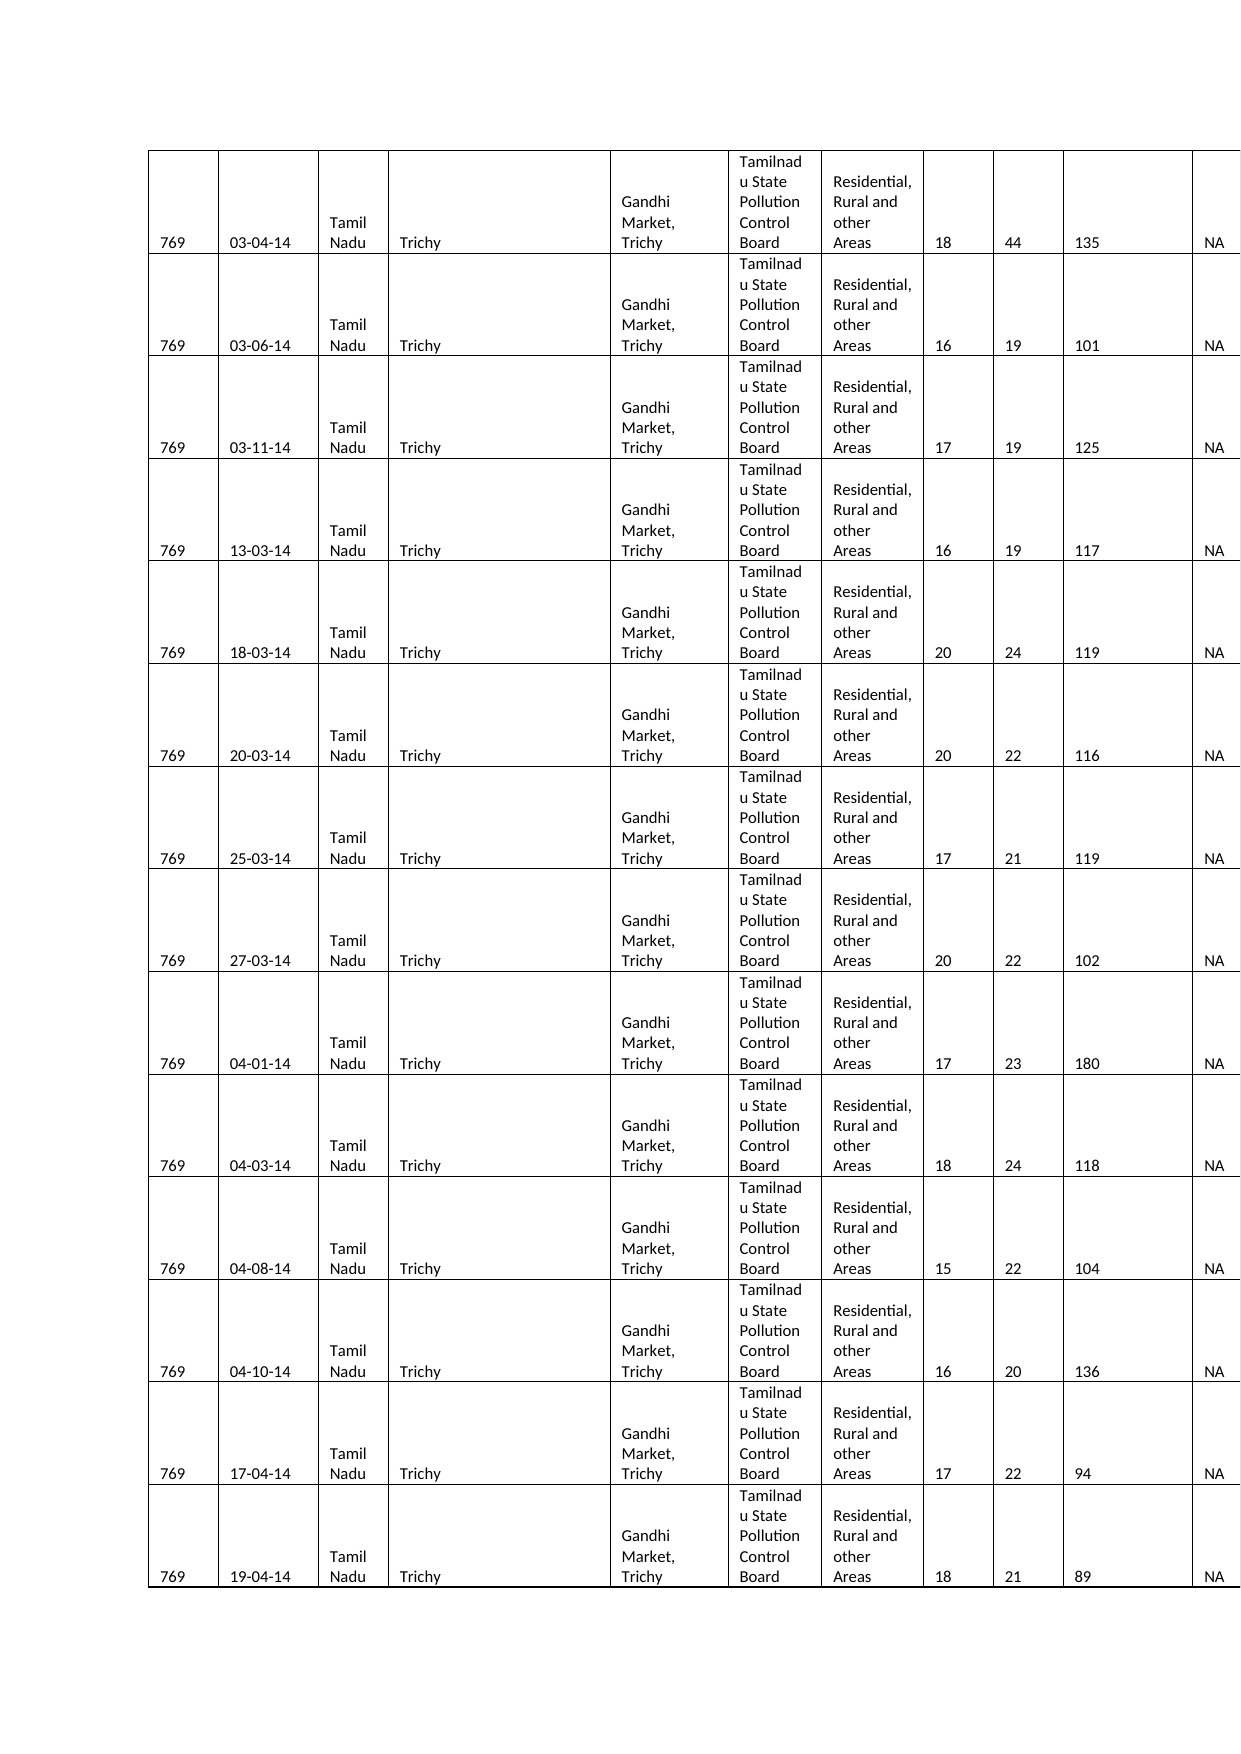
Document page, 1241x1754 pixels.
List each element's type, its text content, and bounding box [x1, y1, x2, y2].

table_cell Trichy [389, 151, 610, 253]
table_cell 03-11-14 [219, 356, 318, 458]
table_cell Tamil Nadu [319, 664, 388, 766]
table_cell Trichy [389, 1485, 610, 1586]
table_cell 18 [924, 151, 993, 253]
table_cell 125 [1064, 356, 1192, 458]
table_cell 20 [924, 561, 993, 663]
table_cell Tamilnadu State Pollution Control Board [729, 1280, 821, 1381]
table_cell 118 [1064, 1075, 1192, 1176]
table_cell 769 [149, 561, 218, 663]
table_cell Residential, Rural and other Areas [822, 1280, 923, 1381]
table_cell 13-03-14 [219, 459, 318, 560]
table_cell 104 [1064, 1177, 1192, 1279]
table_cell NA [1193, 1485, 1240, 1586]
table_cell 16 [924, 1280, 993, 1381]
table_cell 119 [1064, 561, 1192, 663]
table_cell 23 [994, 972, 1063, 1073]
table_cell 27-03-14 [219, 869, 318, 971]
table_cell Trichy [389, 664, 610, 766]
table_cell Tamil Nadu [319, 972, 388, 1073]
table_cell Gandhi Market, Trichy [611, 1075, 728, 1176]
table_cell 769 [149, 1280, 218, 1381]
table_cell NA [1193, 767, 1240, 868]
table_cell 24 [994, 1075, 1063, 1176]
table_cell Trichy [389, 869, 610, 971]
table_cell 22 [994, 869, 1063, 971]
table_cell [729, 1485, 821, 1586]
table_cell Tamil Nadu [319, 561, 388, 663]
table_cell Gandhi Market, Trichy [611, 1382, 728, 1484]
table_cell 04-10-14 [219, 1280, 318, 1381]
table_cell 44 [994, 151, 1063, 253]
table_cell Tamilnadu State Pollution Control Board [729, 664, 821, 766]
table_cell 180 [1064, 972, 1192, 1073]
table_cell NA [1193, 1280, 1240, 1381]
table_cell Gandhi Market, Trichy [611, 561, 728, 663]
table_cell Tamil Nadu [319, 767, 388, 868]
table_cell NA [1193, 1382, 1240, 1484]
table_cell Residential, Rural and other Areas [822, 869, 923, 971]
table_cell 22 [994, 1177, 1063, 1279]
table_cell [822, 151, 923, 253]
table_cell Tamilnadu State Pollution Control Board [729, 1075, 821, 1176]
table_cell Residential, Rural and other Areas [822, 1177, 923, 1279]
table_cell Gandhi Market, Trichy [611, 664, 728, 766]
table_cell Gandhi Market, Trichy [611, 459, 728, 560]
table_cell Tamilnadu State Pollution Control Board [729, 1177, 821, 1279]
table_cell 19 [994, 459, 1063, 560]
table_cell NA [1193, 459, 1240, 560]
table_cell 19 [994, 254, 1063, 355]
table_cell Residential, Rural and other Areas [822, 254, 923, 355]
table_cell 94 [1064, 1382, 1192, 1484]
table_cell 19 [994, 356, 1063, 458]
table_cell Trichy [389, 767, 610, 868]
table_cell Residential, Rural and other Areas [822, 767, 923, 868]
table_cell Gandhi Market, Trichy [611, 767, 728, 868]
table_cell Tamilnadu State Pollution Control Board [729, 972, 821, 1073]
table_cell Tamilnadu State Pollution Control Board [729, 869, 821, 971]
table_cell 20 [924, 869, 993, 971]
table_cell 03-06-14 [219, 254, 318, 355]
table_cell NA [1193, 254, 1240, 355]
table_cell 17-04-14 [219, 1382, 318, 1484]
table_cell Trichy [389, 459, 610, 560]
table_cell Residential, Rural and other Areas [822, 356, 923, 458]
table_cell Residential, Rural and other Areas [822, 664, 923, 766]
table_cell Residential, Rural and other Areas [822, 1075, 923, 1176]
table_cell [611, 151, 728, 253]
table_cell 769 [149, 1075, 218, 1176]
table_cell Trichy [389, 1382, 610, 1484]
table_cell Tamilnadu State Pollution Control Board [729, 459, 821, 560]
table_cell 769 [149, 254, 218, 355]
table_cell 769 [149, 356, 218, 458]
table_cell 24 [994, 561, 1063, 663]
table_cell 16 [924, 254, 993, 355]
table_cell NA [1193, 561, 1240, 663]
table_cell Tamil Nadu [319, 1177, 388, 1279]
table_cell 21 [994, 1485, 1063, 1586]
table_cell Tamilnadu State Pollution Control Board [729, 1382, 821, 1484]
table_cell Tamilnadu State Pollution Control Board [729, 254, 821, 355]
table_cell Residential, Rural and other Areas [822, 561, 923, 663]
table_cell Tamil Nadu [319, 254, 388, 355]
table_cell 769 [149, 459, 218, 560]
table_cell 16 [924, 459, 993, 560]
table_cell 17 [924, 1382, 993, 1484]
table_cell Tamil Nadu [319, 1382, 388, 1484]
table_cell Tamil Nadu [319, 1485, 388, 1586]
table_cell Gandhi Market, Trichy [611, 1280, 728, 1381]
table_cell 19-04-14 [219, 1485, 318, 1586]
table_cell 18-03-14 [219, 561, 318, 663]
table_cell 17 [924, 356, 993, 458]
table_cell Gandhi Market, Trichy [611, 972, 728, 1073]
table_cell 769 [149, 664, 218, 766]
table_cell 136 [1064, 1280, 1192, 1381]
table_cell Tamilnadu State Pollution Control Board [729, 561, 821, 663]
table_cell Trichy [389, 1075, 610, 1176]
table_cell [822, 1485, 923, 1586]
table_cell Trichy [389, 356, 610, 458]
table_cell 03-04-14 [219, 151, 318, 253]
table_cell NA [1193, 869, 1240, 971]
table_cell Residential, Rural and other Areas [822, 459, 923, 560]
table_cell NA [1193, 356, 1240, 458]
table_cell Residential, Rural and other Areas [822, 1382, 923, 1484]
table_cell Tamil Nadu [319, 1075, 388, 1176]
table_cell 18 [924, 1075, 993, 1176]
table_cell 22 [994, 664, 1063, 766]
table_cell Trichy [389, 972, 610, 1073]
table_cell 117 [1064, 459, 1192, 560]
table_cell 17 [924, 972, 993, 1073]
table_cell NA [1193, 664, 1240, 766]
table_cell Residential, Rural and other Areas [822, 972, 923, 1073]
table_cell Gandhi Market, Trichy [611, 1177, 728, 1279]
table_cell Trichy [389, 1280, 610, 1381]
table_cell 20 [994, 1280, 1063, 1381]
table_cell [611, 1485, 728, 1586]
table_cell 20-03-14 [219, 664, 318, 766]
table_cell Trichy [389, 561, 610, 663]
table_cell Tamilnadu State Pollution Control Board [729, 767, 821, 868]
table_cell Gandhi Market, Trichy [611, 869, 728, 971]
table_cell NA [1193, 151, 1240, 253]
table_cell 769 [149, 972, 218, 1073]
table_cell 04-01-14 [219, 972, 318, 1073]
table_cell 25-03-14 [219, 767, 318, 868]
table_cell Tamil Nadu [319, 869, 388, 971]
table_cell 769 [149, 869, 218, 971]
table_cell 135 [1064, 151, 1192, 253]
table_cell Tamil Nadu [319, 151, 388, 253]
table_cell 17 [924, 767, 993, 868]
table_cell Tamil Nadu [319, 459, 388, 560]
table_cell Gandhi Market, Trichy [611, 254, 728, 355]
table_cell 21 [994, 767, 1063, 868]
table_cell NA [1193, 1177, 1240, 1279]
table_cell Tamilnadu State Pollution Control Board [729, 356, 821, 458]
table_cell 18 [924, 1485, 993, 1586]
table_cell NA [1193, 972, 1240, 1073]
table_cell NA [1193, 1075, 1240, 1176]
table_cell 119 [1064, 767, 1192, 868]
table_cell Tamil Nadu [319, 356, 388, 458]
table_cell Trichy [389, 254, 610, 355]
table_cell 769 [149, 767, 218, 868]
table_cell 769 [149, 151, 218, 253]
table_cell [729, 151, 821, 253]
table_cell Gandhi Market, Trichy [611, 356, 728, 458]
table_cell 04-08-14 [219, 1177, 318, 1279]
table_cell 15 [924, 1177, 993, 1279]
table_cell 769 [149, 1177, 218, 1279]
table_cell 20 [924, 664, 993, 766]
table_cell 04-03-14 [219, 1075, 318, 1176]
table_cell 116 [1064, 664, 1192, 766]
table_cell 102 [1064, 869, 1192, 971]
table_cell 769 [149, 1485, 218, 1586]
table_cell 101 [1064, 254, 1192, 355]
table_cell 22 [994, 1382, 1063, 1484]
table_cell Trichy [389, 1177, 610, 1279]
table_cell 89 [1064, 1485, 1192, 1586]
table_cell 769 [149, 1382, 218, 1484]
table_cell Tamil Nadu [319, 1280, 388, 1381]
